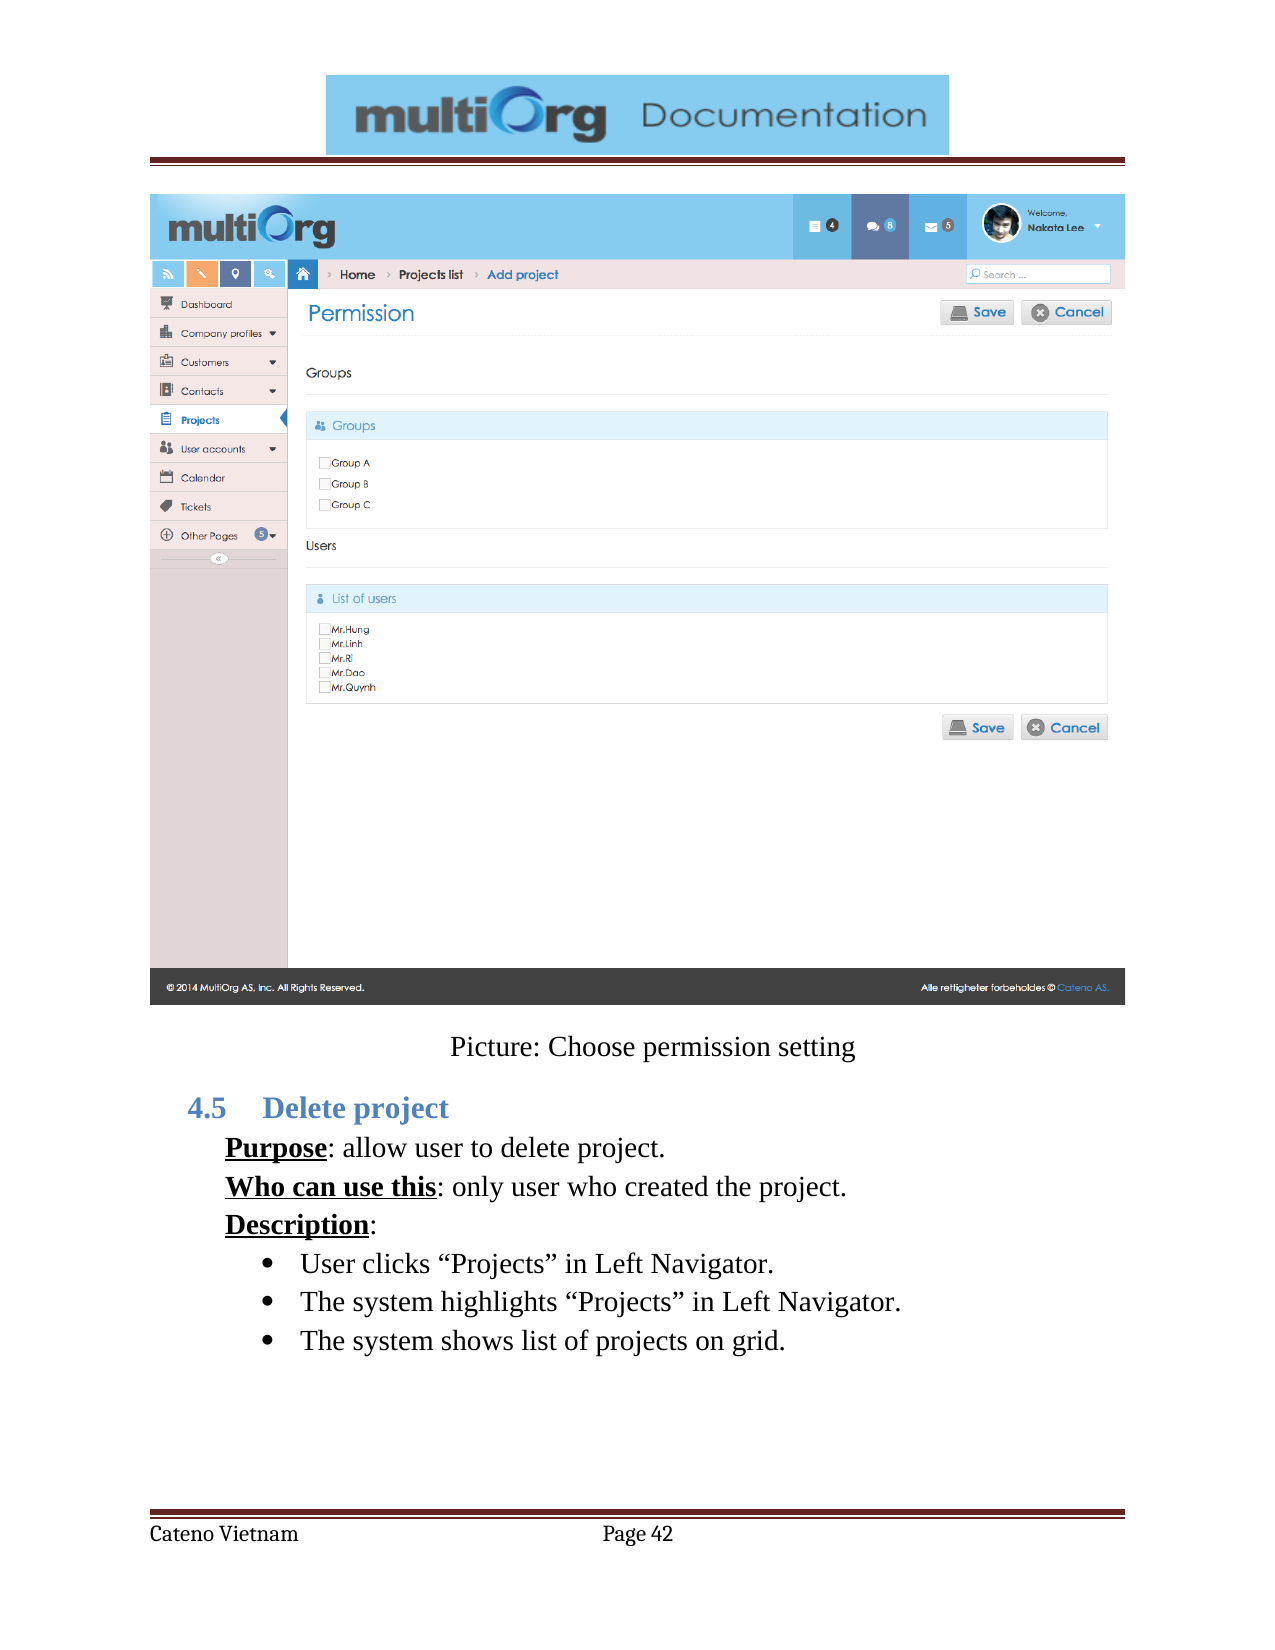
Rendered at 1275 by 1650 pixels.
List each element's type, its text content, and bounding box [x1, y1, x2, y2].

subtitle Delete project [187, 1089, 1125, 1125]
list Purpose: allow user to delete project. [225, 1130, 1125, 1164]
picture [150, 194, 1125, 1005]
list Description: [225, 1207, 1125, 1241]
picture [325, 75, 950, 155]
list The system shows list of projects on grid. [262, 1323, 1125, 1357]
list User clicks “Projects” in Left Navigator. [262, 1246, 1125, 1279]
list The system highlights “Projects” in Left Navigator. [262, 1284, 1125, 1318]
text Picture: Choose permission setting [375, 1029, 1125, 1063]
list Who can use this: only user who created the project. [225, 1169, 1125, 1202]
